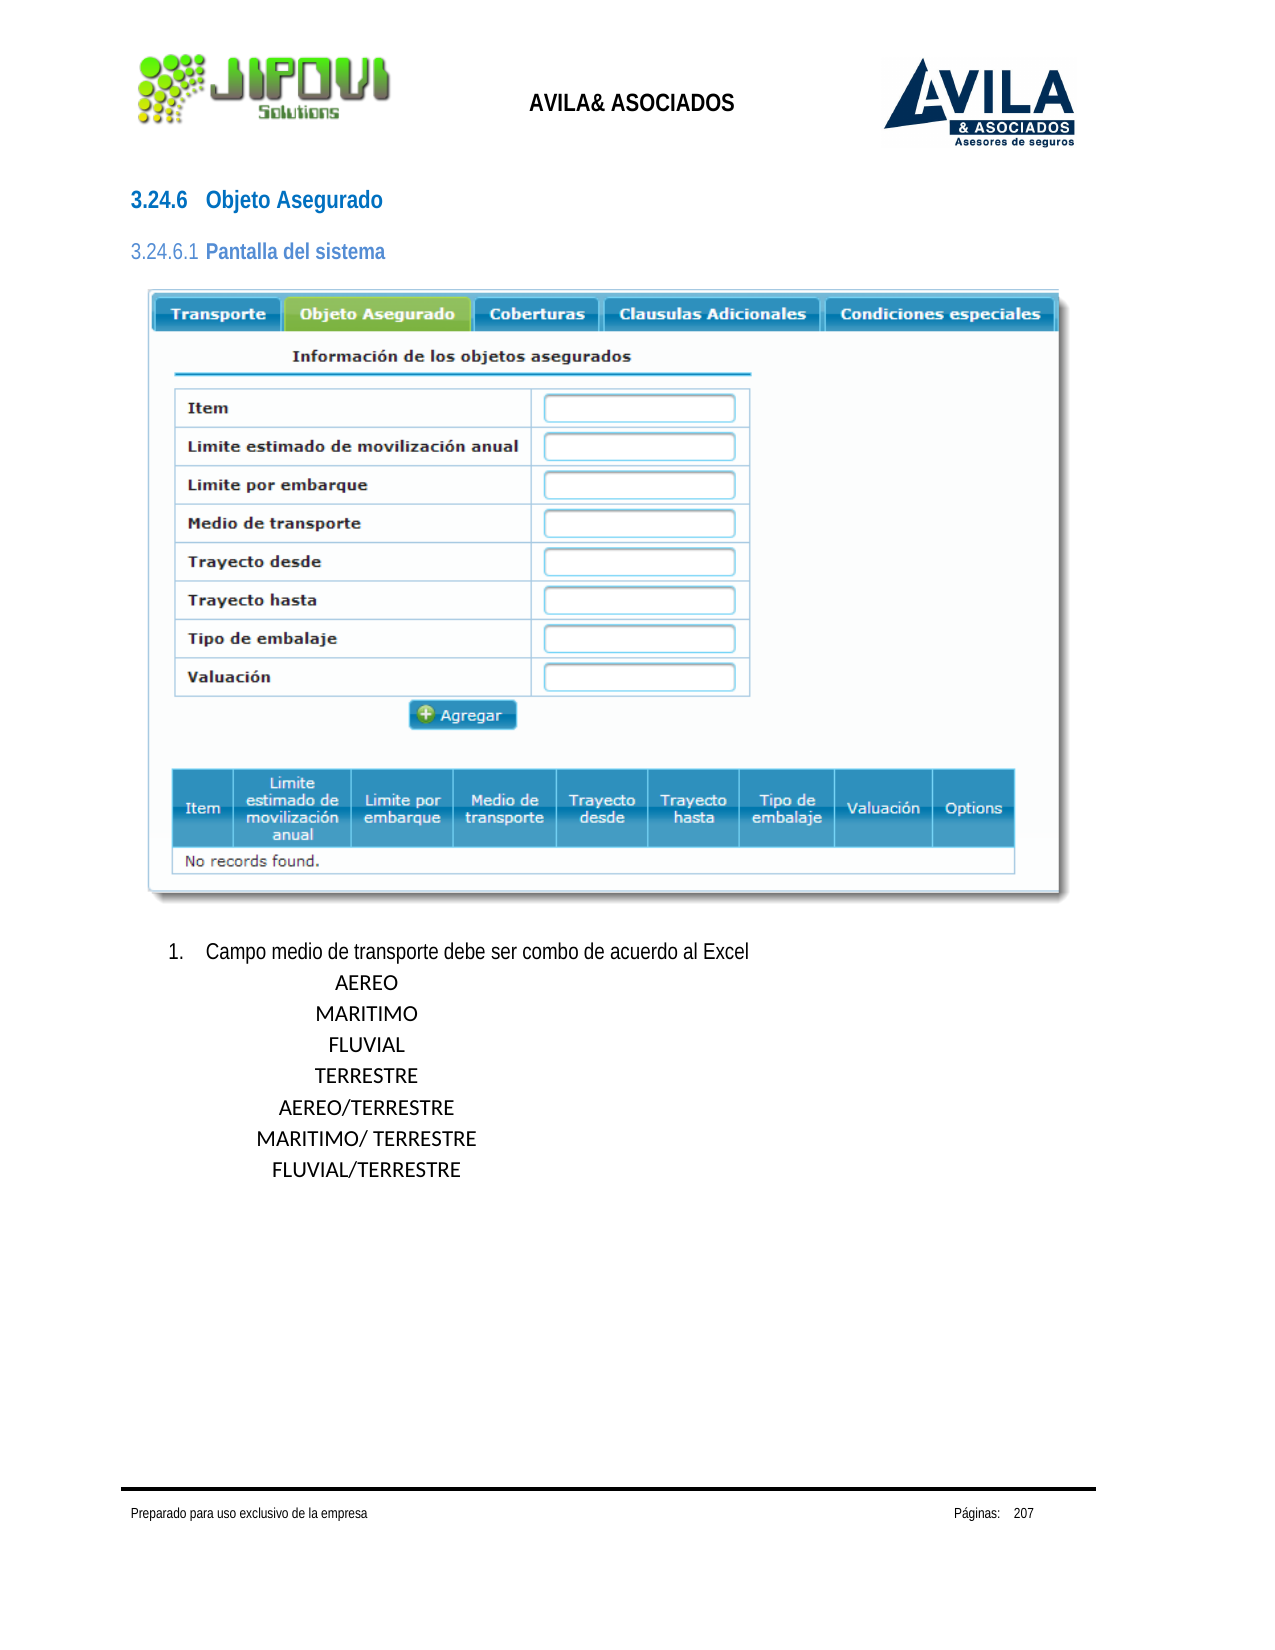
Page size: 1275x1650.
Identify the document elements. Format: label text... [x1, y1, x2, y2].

picture [131, 47, 394, 128]
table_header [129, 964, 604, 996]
picture [881, 57, 1077, 148]
subtitle Objeto Asegurado [131, 184, 1092, 213]
list Campo medio de transporte debe ser combo de acuerdo al Excel [168, 938, 1092, 964]
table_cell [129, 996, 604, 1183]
picture [144, 289, 1079, 913]
subtitle Pantalla del sistema [131, 238, 1092, 264]
